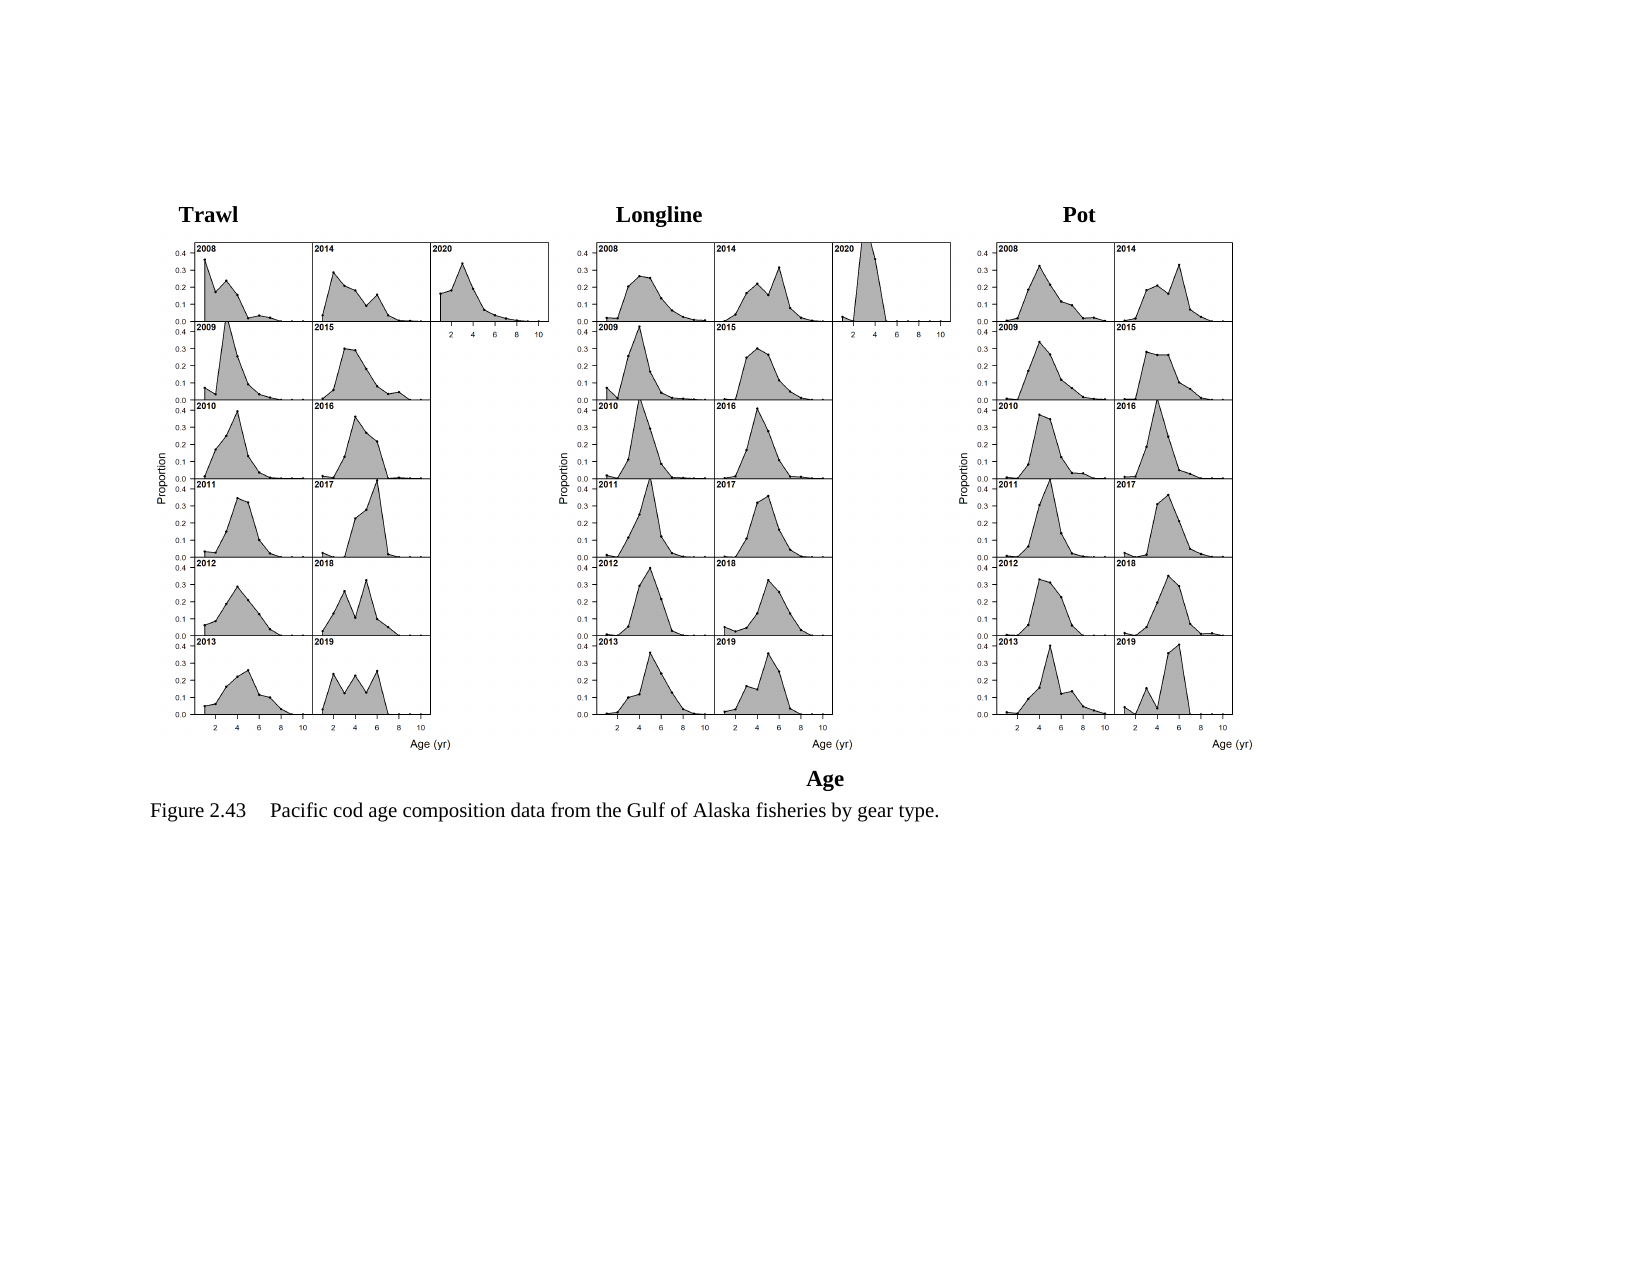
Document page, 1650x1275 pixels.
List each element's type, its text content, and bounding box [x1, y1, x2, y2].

text Figure 2.39 Pacific cod age composition data from the Gulf of Alaska fisheries by gear type. [150, 798, 1500, 822]
picture [150, 233, 1255, 759]
text Age [150, 765, 1500, 792]
text Trawl Longline Pot [150, 201, 1500, 228]
